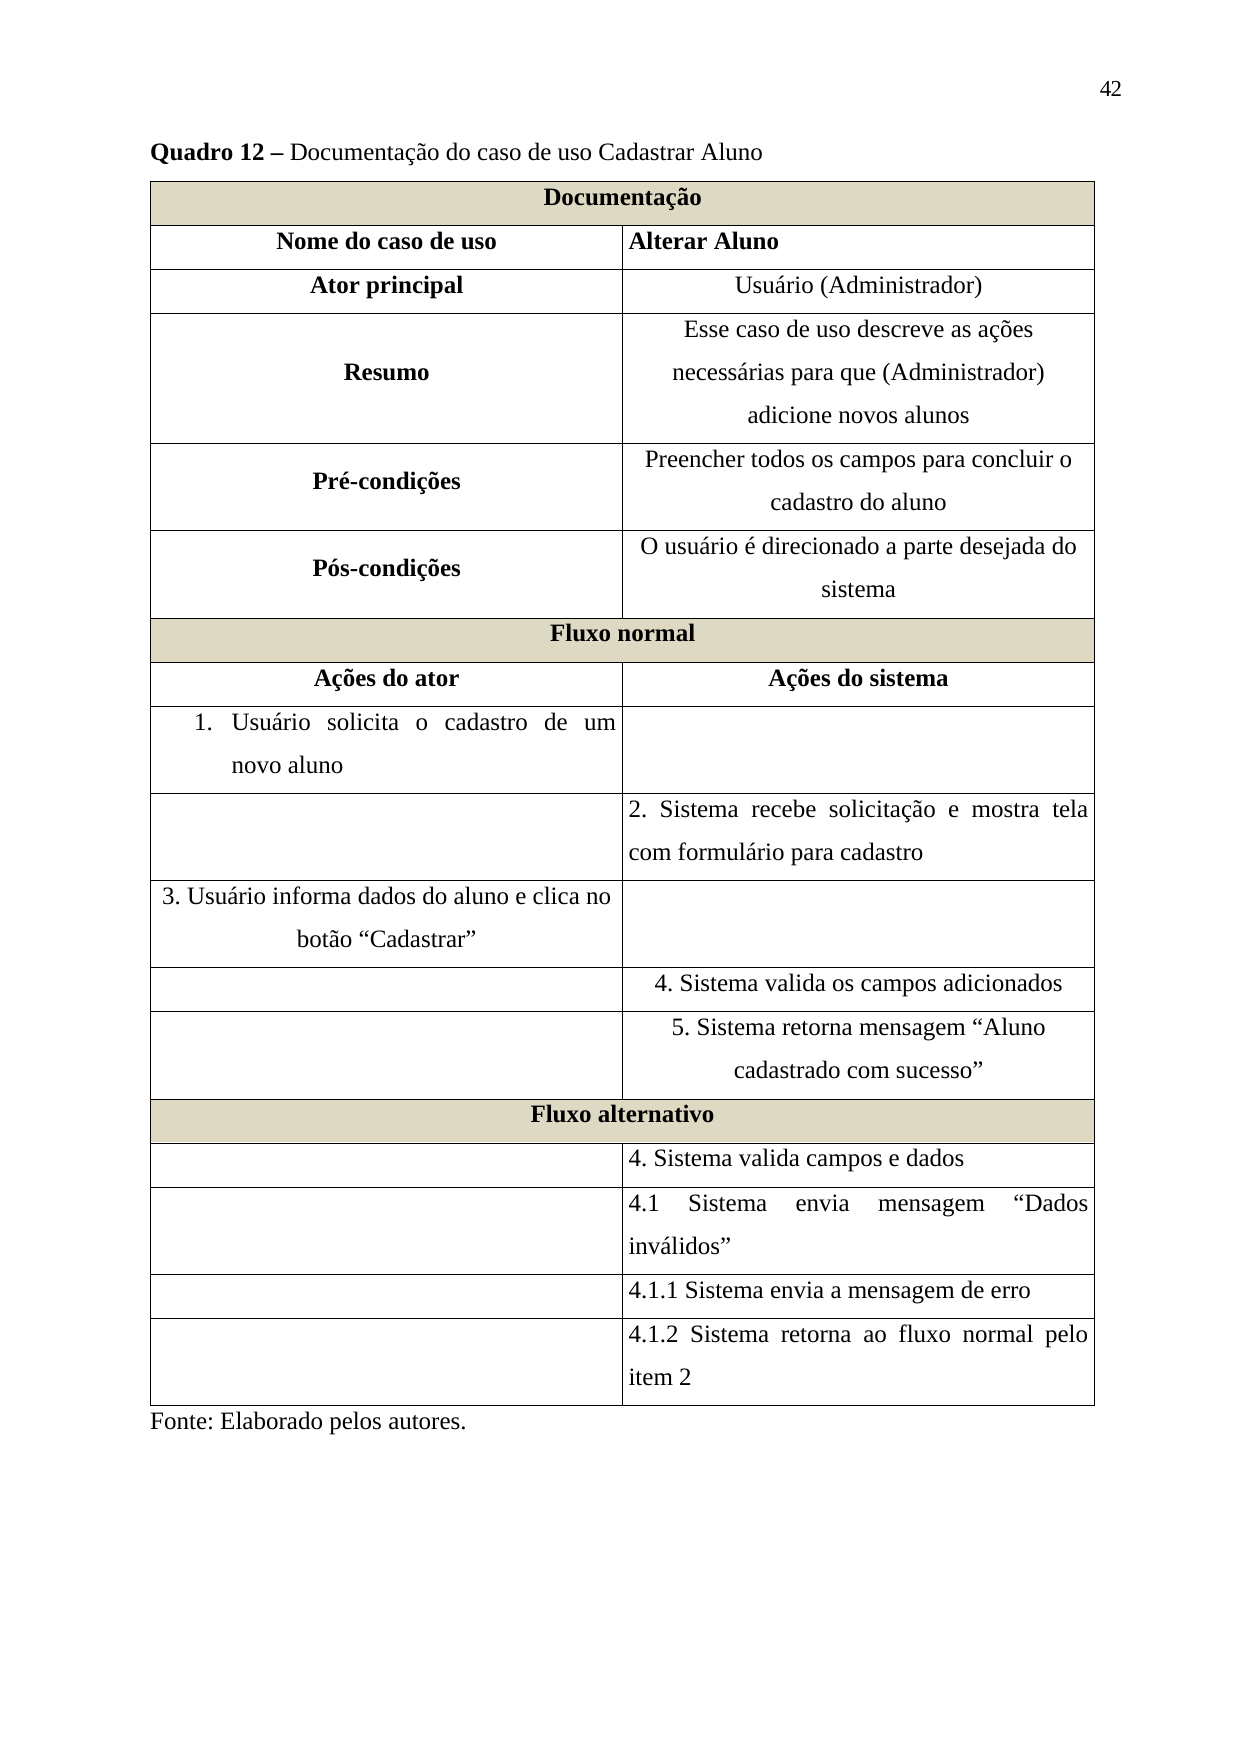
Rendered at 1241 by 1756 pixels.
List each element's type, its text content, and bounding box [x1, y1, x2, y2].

table_cell Pré-condições [151, 444, 622, 530]
table_cell Alterar Aluno [623, 226, 1094, 269]
table_cell Resumo [151, 314, 622, 443]
table_cell O usuário é direcionado a parte desejada do sistema [623, 531, 1094, 617]
table_cell [151, 1144, 622, 1187]
table_cell Fluxo alternativo [151, 1100, 1094, 1142]
table_cell [151, 1012, 622, 1098]
table_cell 4.1.1 Sistema envia a mensagem de erro [623, 1275, 1094, 1318]
table_cell [151, 968, 622, 1011]
table_cell Nome do caso de uso [151, 226, 622, 269]
table_cell Pós-condições [151, 531, 622, 617]
table_cell 4. Sistema valida os campos adicionados [623, 968, 1094, 1011]
table_cell Fluxo normal [151, 619, 1094, 662]
table_cell Ações do ator [151, 663, 622, 706]
table_cell 4.1 Sistema envia mensagem “Dados inválidos” [623, 1188, 1094, 1274]
table_cell Esse caso de uso descreve as ações necessárias para que (Administrador) adicione novos alunos [623, 314, 1094, 443]
table_cell Usuário solicita o cadastro de um novo aluno [151, 707, 622, 793]
table_cell 2. Sistema recebe solicitação e mostra tela com formulário para cadastro [623, 794, 1094, 880]
table_header Documentação [151, 182, 1094, 225]
table_cell Ações do sistema [623, 663, 1094, 706]
table_cell [151, 1275, 622, 1318]
table_cell [623, 707, 1094, 793]
table_cell Usuário (Administrador) [623, 270, 1094, 313]
table_cell 4. Sistema valida campos e dados [623, 1144, 1094, 1187]
text Quadro 12 – Documentação do caso de uso Cadastrar Aluno [150, 137, 1148, 166]
table_cell [623, 881, 1094, 967]
table_cell 4.1.2 Sistema retorna ao fluxo normal pelo item 2 [623, 1319, 1094, 1405]
table_cell Ator principal [151, 270, 622, 313]
table_cell [151, 794, 622, 880]
table_cell Preencher todos os campos para concluir o cadastro do aluno [623, 444, 1094, 530]
table_cell 5. Sistema retorna mensagem “Aluno cadastrado com sucesso” [623, 1012, 1094, 1098]
table_cell 3. Usuário informa dados do aluno e clica no botão “Cadastrar” [151, 881, 622, 967]
table_cell [151, 1319, 622, 1405]
table_cell [151, 1188, 622, 1274]
text Fonte: Elaborado pelos autores. [150, 1406, 1148, 1435]
